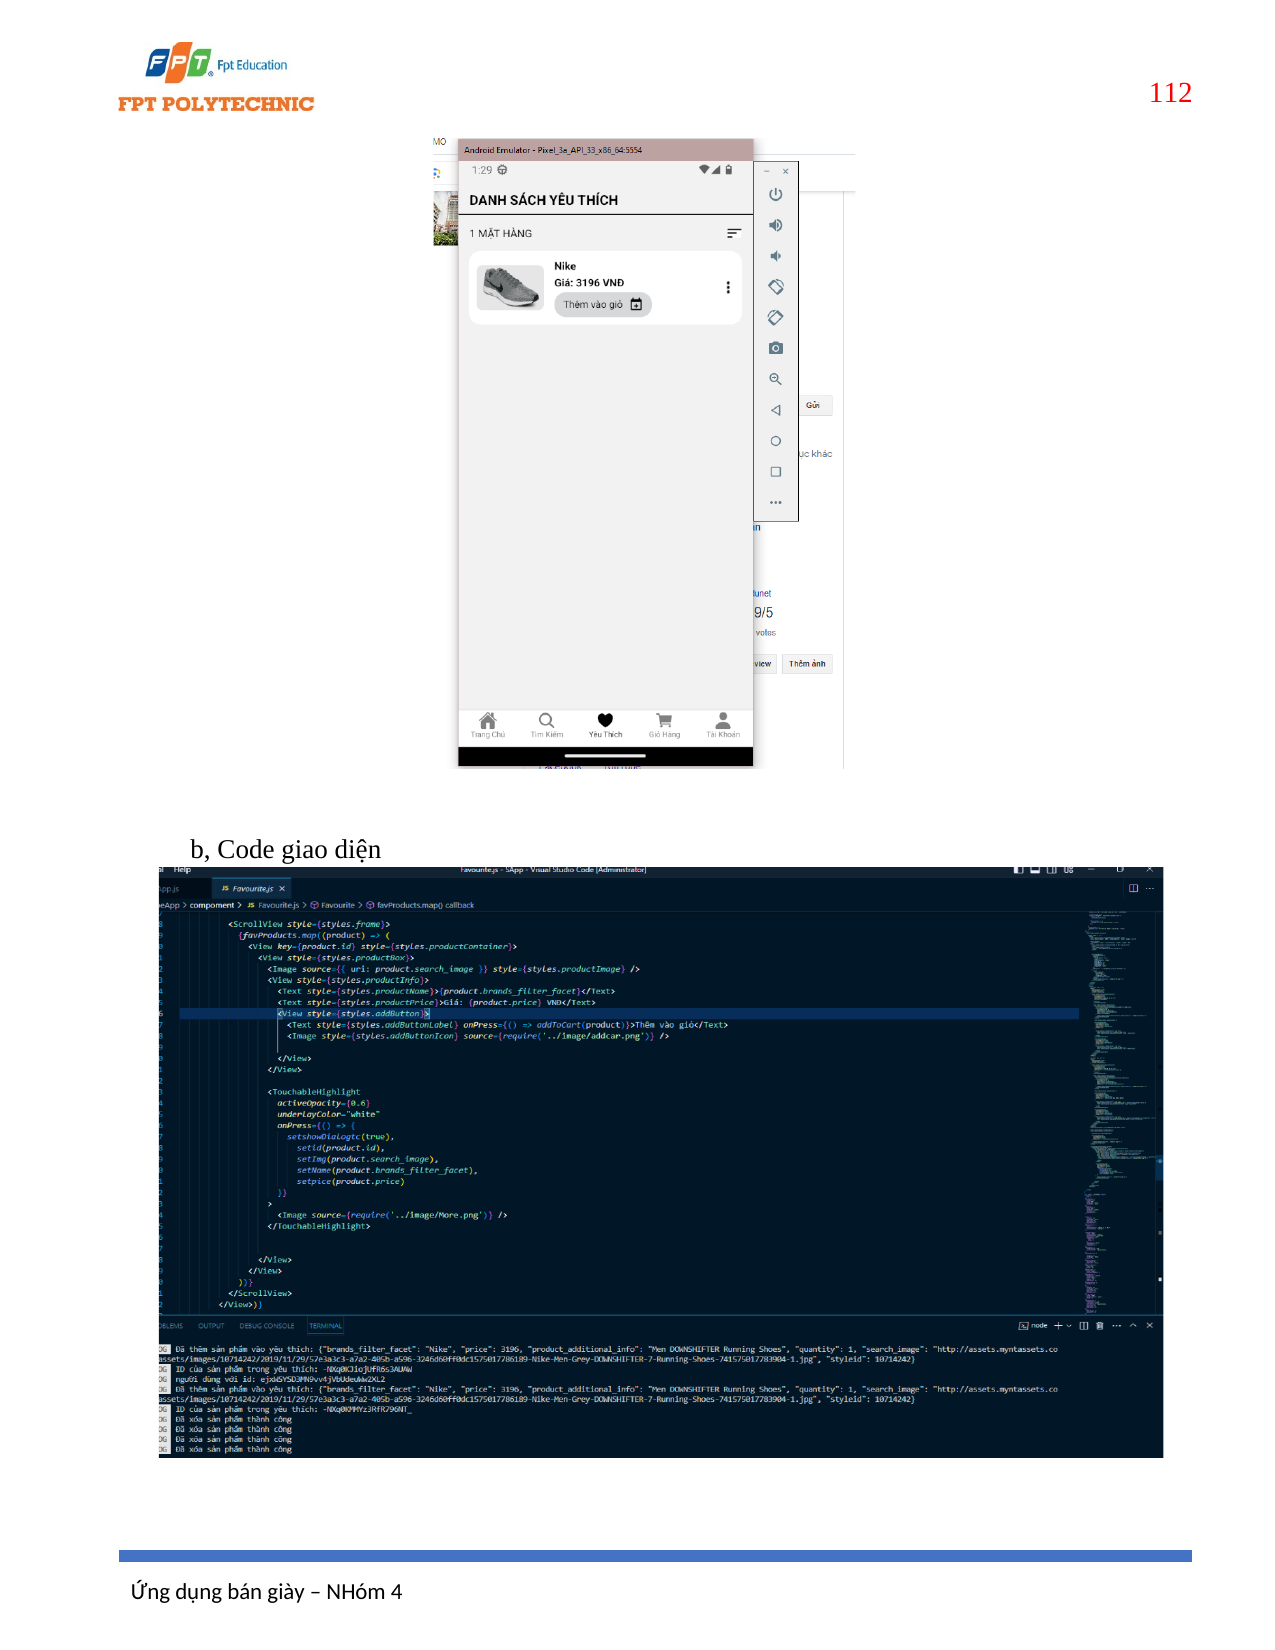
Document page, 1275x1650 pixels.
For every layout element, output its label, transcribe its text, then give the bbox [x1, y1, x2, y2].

picture [158, 867, 1164, 1458]
text b, Code giao diện [117, 833, 1192, 864]
picture [433, 138, 856, 769]
picture [118, 42, 316, 111]
